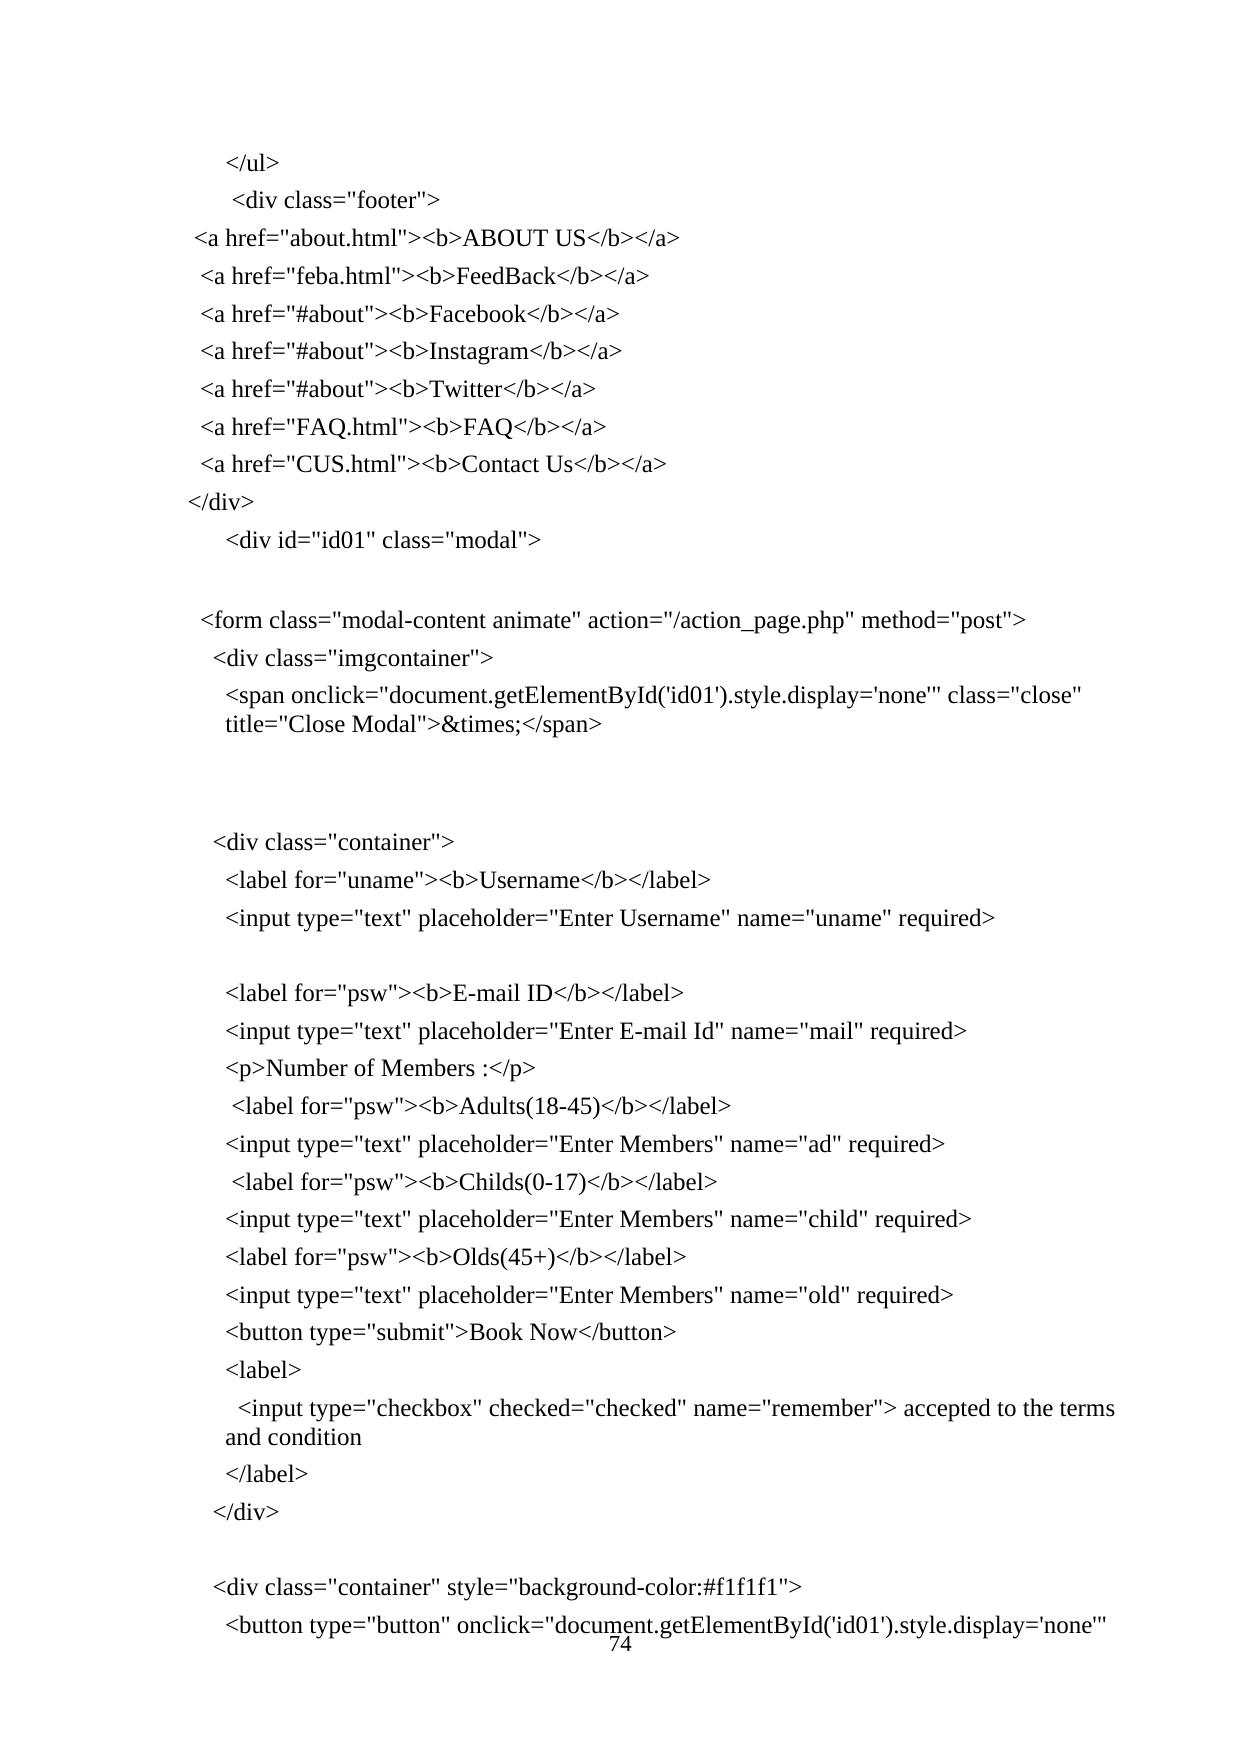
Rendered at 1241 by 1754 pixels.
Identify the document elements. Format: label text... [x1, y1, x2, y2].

subtitle <a href="#about"><b>Facebook</b></a> [187, 299, 1140, 327]
subtitle <a href="about.html"><b>ABOUT US</b></a> [187, 223, 1140, 252]
subtitle <div id="id01" class="modal"> [187, 525, 1140, 554]
subtitle <a href="CUS.html"><b>Contact Us</b></a> [187, 449, 1140, 478]
subtitle </label> [187, 1459, 1140, 1488]
subtitle <a href="FAQ.html"><b>FAQ</b></a> [187, 412, 1140, 441]
subtitle <span onclick="document.getElementById('id01').style.display='none'" class="close" title="Close Modal">&times;</span> [187, 681, 1140, 738]
subtitle <label for="uname"><b>Username</b></label> [187, 865, 1140, 894]
subtitle </ul> [187, 148, 1140, 177]
subtitle </div> [187, 487, 1140, 516]
subtitle <label for="psw"><b>Olds(45+)</b></label> [187, 1242, 1140, 1271]
subtitle <label for="psw"><b>Childs(0-17)</b></label> [187, 1167, 1140, 1195]
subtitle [187, 1610, 1140, 1639]
subtitle <div class="container" style="background-color:#f1f1f1"> [187, 1572, 1140, 1601]
subtitle <input type="text" placeholder="Enter E-mail Id" name="mail" required> [187, 1016, 1140, 1044]
subtitle <div class="container"> [187, 827, 1140, 856]
subtitle <label for="psw"><b>Adults(18-45)</b></label> [187, 1091, 1140, 1120]
subtitle <input type="text" placeholder="Enter Username" name="uname" required> [187, 903, 1140, 931]
subtitle <label> [187, 1355, 1140, 1384]
subtitle <input type="text" placeholder="Enter Members" name="ad" required> [187, 1129, 1140, 1158]
subtitle </div> [187, 1497, 1140, 1526]
subtitle <button type="submit">Book Now</button> [187, 1317, 1140, 1346]
subtitle <a href="#about"><b>Twitter</b></a> [187, 374, 1140, 403]
subtitle <a href="#about"><b>Instagram</b></a> [187, 336, 1140, 365]
subtitle <a href="feba.html"><b>FeedBack</b></a> [187, 261, 1140, 290]
subtitle <input type="text" placeholder="Enter Members" name="child" required> [187, 1204, 1140, 1233]
subtitle <div class="imgcontainer"> [187, 643, 1140, 672]
subtitle <div class="footer"> [187, 186, 1140, 214]
subtitle <input type="text" placeholder="Enter Members" name="old" required> [187, 1280, 1140, 1308]
subtitle <input type="checkbox" checked="checked" name="remember"> accepted to the terms and condition [187, 1393, 1140, 1450]
subtitle <p>Number of Members :</p> [187, 1053, 1140, 1082]
subtitle <label for="psw"><b>E-mail ID</b></label> [187, 978, 1140, 1007]
subtitle <form class="modal-content animate" action="/action_page.php" method="post"> [187, 605, 1140, 634]
